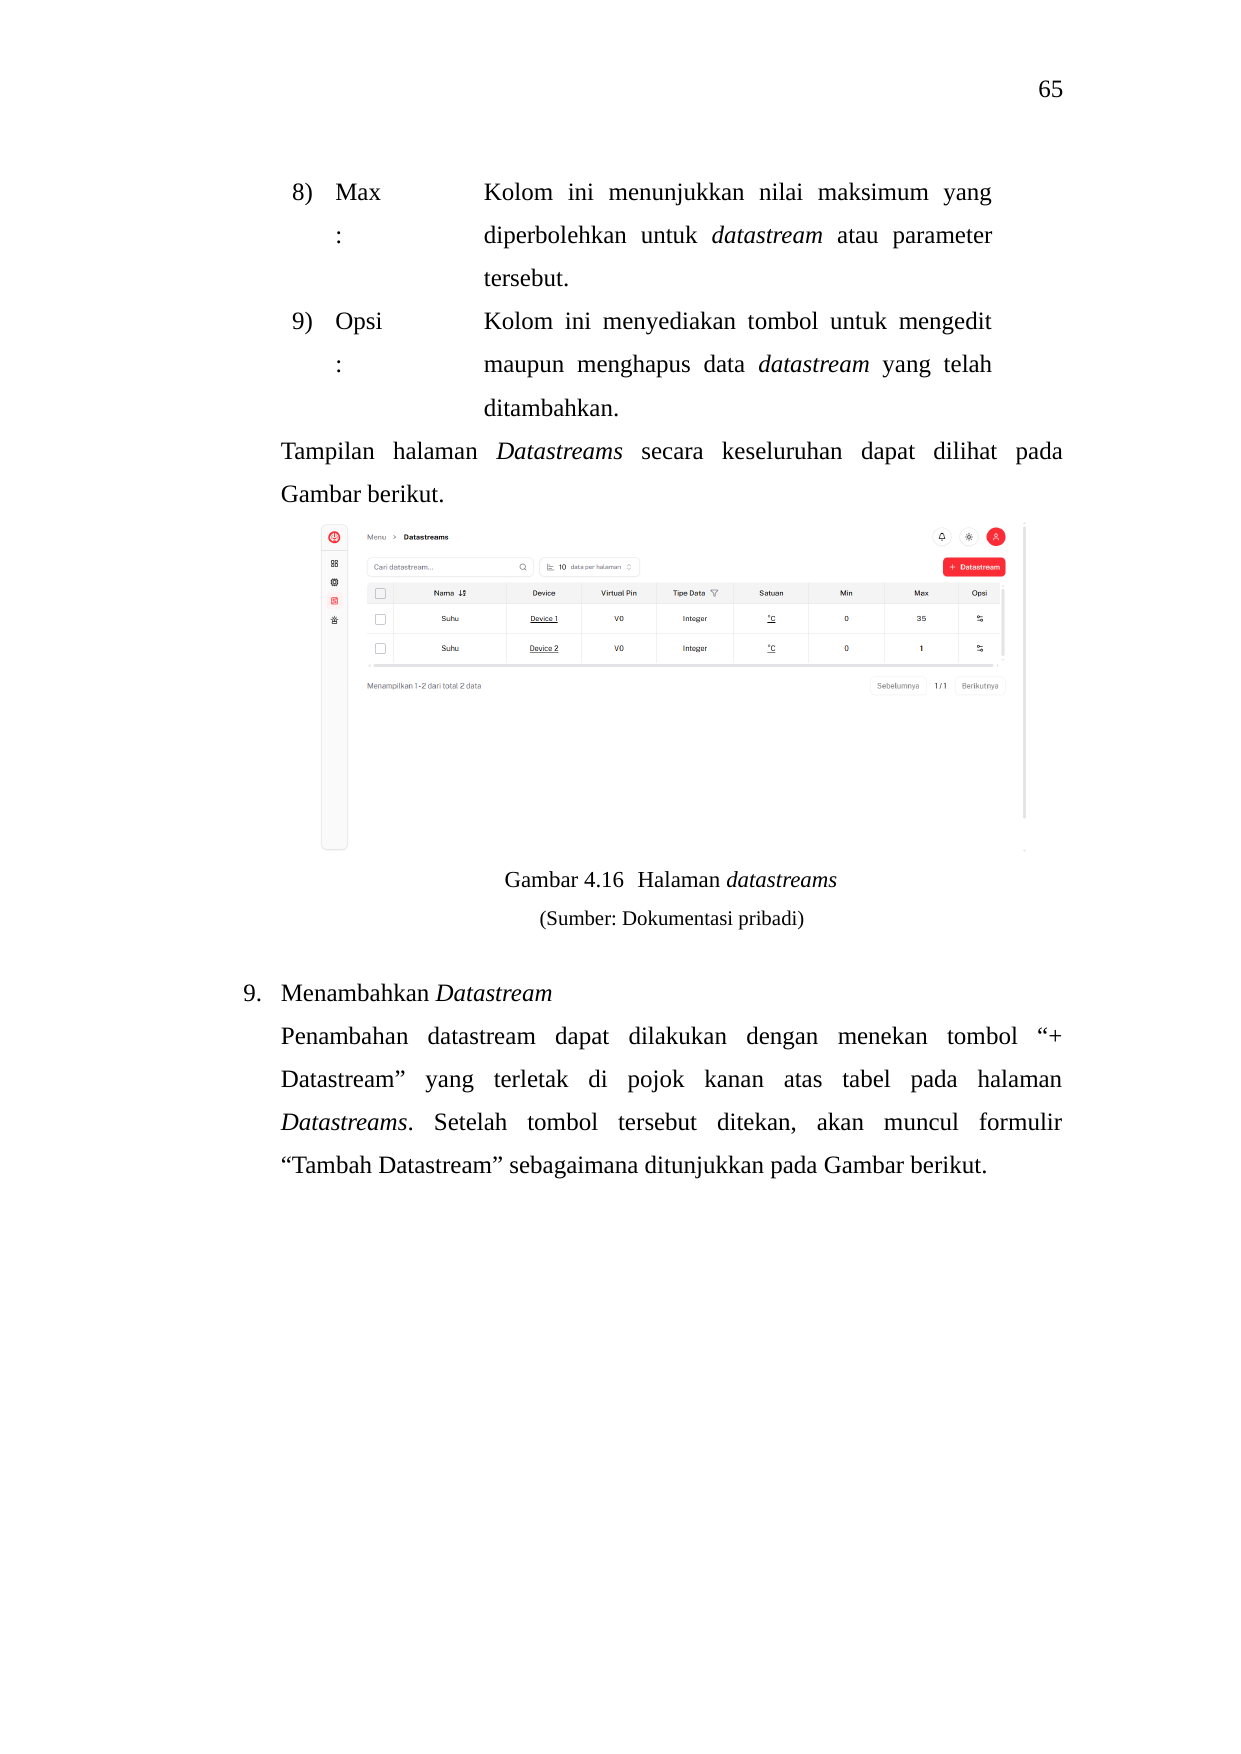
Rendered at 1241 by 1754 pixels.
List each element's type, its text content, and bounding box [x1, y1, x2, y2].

table_cell 8) [281, 177, 324, 306]
table_cell 9) [281, 306, 324, 436]
list Tampilan halaman Datastreams secara keseluruhan dapat dilihat pada Gambar berikut. [281, 436, 1063, 508]
text Halaman datastreams [281, 866, 1063, 893]
list Penambahan datastream dapat dilakukan dengan menekan tombol “+ Datastream” yang terletak di pojok kanan atas tabel pada halaman Datastreams. Setelah tombol tersebut ditekan, akan muncul formulir “Tambah Datastream” sebagaimana ditunjukkan pada Gambar berikut. [281, 1021, 1063, 1179]
table_cell Opsi : [324, 306, 472, 436]
table_cell Kolom ini menyediakan tombol untuk mengedit maupun menghapus data datastream yang telah ditambahkan. [473, 306, 1003, 436]
table_cell Kolom ini menunjukkan nilai maksimum yang diperbolehkan untuk datastream atau parameter tersebut. [473, 177, 1003, 306]
table_cell Max : [324, 177, 472, 306]
picture [317, 522, 1027, 852]
list Menambahkan Datastream [243, 978, 1063, 1007]
list (Sumber: Dokumentasi pribadi) [281, 906, 1063, 930]
